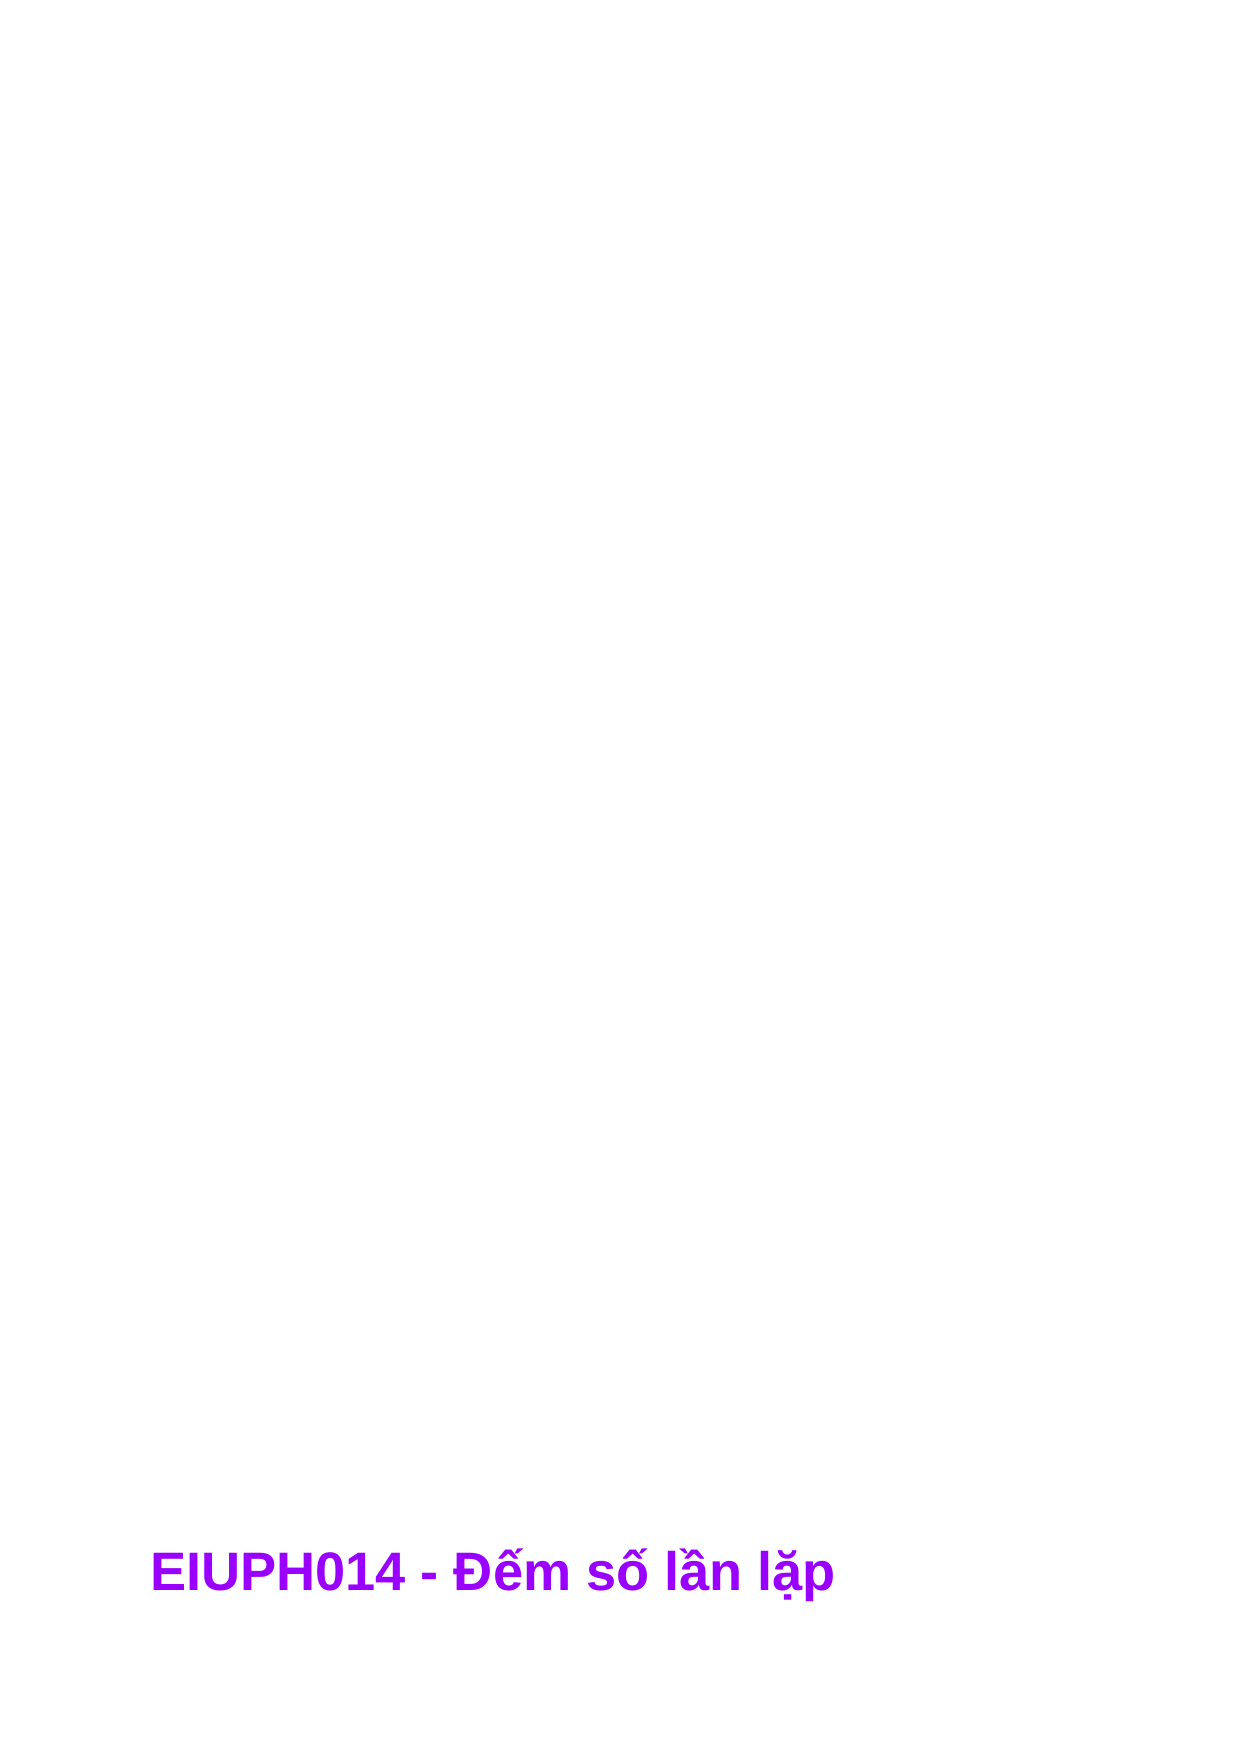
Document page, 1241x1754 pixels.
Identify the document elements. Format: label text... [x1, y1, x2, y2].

text EIUPH014 - Đếm số lần lặp [150, 1539, 1090, 1602]
